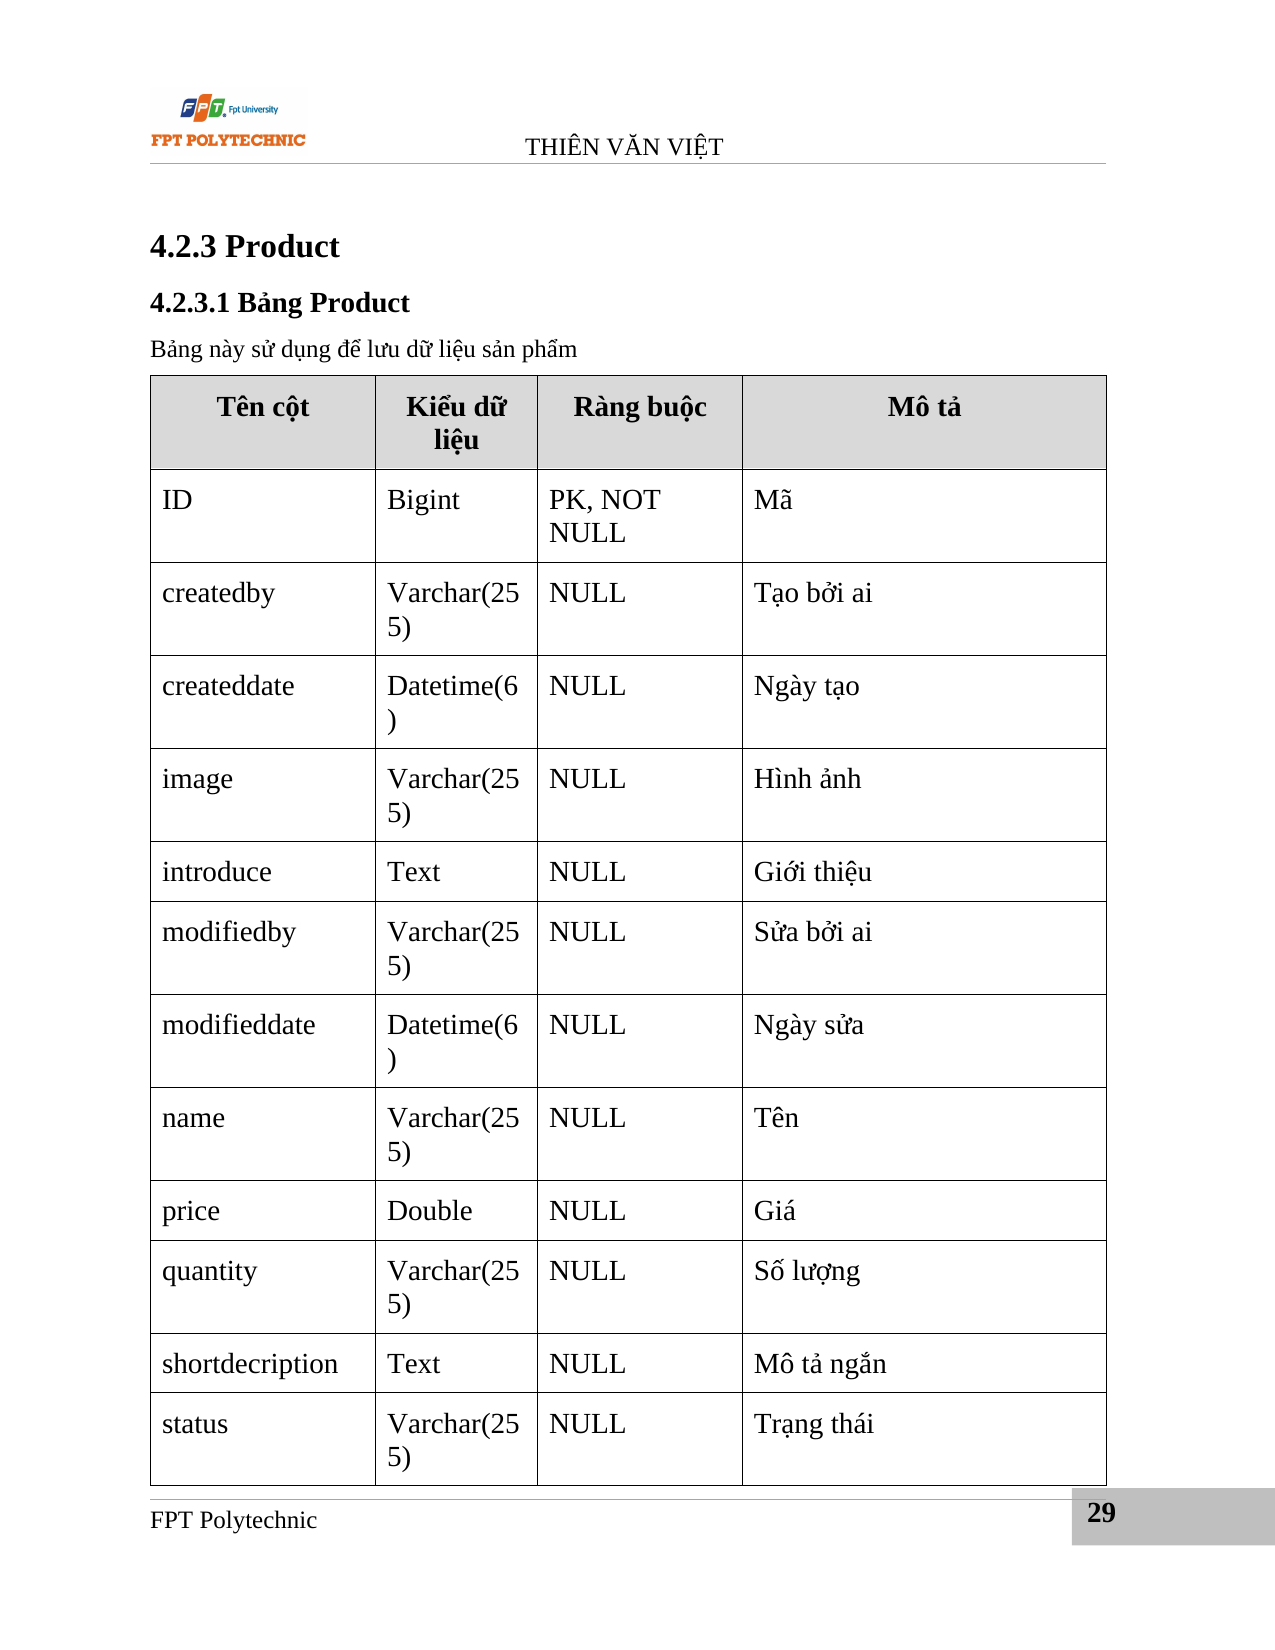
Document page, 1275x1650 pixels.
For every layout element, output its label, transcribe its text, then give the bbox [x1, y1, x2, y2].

table_cell NULL [538, 1088, 742, 1180]
table_cell Mã [743, 470, 1106, 562]
table_cell Double [376, 1181, 537, 1239]
table_cell NULL [538, 842, 742, 901]
table_cell Varchar(255) [376, 1088, 537, 1180]
text Bảng này sử dụng để lưu dữ liệu sản phẩm [150, 332, 1106, 363]
picture [150, 87, 308, 156]
table_cell NULL [538, 902, 742, 994]
subtitle Bảng Product [150, 286, 1106, 319]
table_cell Datetime(6) [376, 656, 537, 748]
table_cell NULL [538, 1334, 742, 1392]
table_cell NULL [538, 749, 742, 841]
table_cell PK, NOT NULL [538, 470, 742, 562]
table_cell Giới thiệu [743, 842, 1106, 901]
table_cell createdby [151, 563, 375, 655]
table_cell Varchar(255) [376, 1393, 537, 1485]
table_cell NULL [538, 1241, 742, 1333]
table_cell ID [151, 470, 375, 562]
table_cell shortdecription [151, 1334, 375, 1392]
table_cell Mô tả ngắn [743, 1334, 1106, 1392]
table_cell Tạo bởi ai [743, 563, 1106, 655]
table_cell status [151, 1393, 375, 1485]
table_cell NULL [538, 1393, 742, 1485]
table_cell price [151, 1181, 375, 1239]
table_cell introduce [151, 842, 375, 901]
table_cell Tên [743, 1088, 1106, 1180]
table_cell Text [376, 842, 537, 901]
table_cell NULL [538, 995, 742, 1087]
table_cell Bigint [376, 470, 537, 562]
table_cell name [151, 1088, 375, 1180]
table_cell Trạng thái [743, 1393, 1106, 1485]
table_cell Varchar(255) [376, 1241, 537, 1333]
table_header Kiểu dữ liệu [376, 376, 537, 468]
table_cell Ngày sửa [743, 995, 1106, 1087]
table_cell Varchar(255) [376, 902, 537, 994]
table_cell Giá [743, 1181, 1106, 1239]
table_cell NULL [538, 1181, 742, 1239]
table_cell modifiedby [151, 902, 375, 994]
table_cell Datetime(6) [376, 995, 537, 1087]
table_cell Text [376, 1334, 537, 1392]
table_cell createddate [151, 656, 375, 748]
table_cell Varchar(255) [376, 749, 537, 841]
table_header Tên cột [151, 376, 375, 468]
table_cell Hình ảnh [743, 749, 1106, 841]
subtitle Product [150, 226, 1106, 265]
table_cell quantity [151, 1241, 375, 1333]
table_cell Sửa bởi ai [743, 902, 1106, 994]
table_cell Ngày tạo [743, 656, 1106, 748]
table_cell NULL [538, 563, 742, 655]
table_cell modifieddate [151, 995, 375, 1087]
table_header Ràng buộc [538, 376, 742, 468]
table_cell Số lượng [743, 1241, 1106, 1333]
table_cell Varchar(255) [376, 563, 537, 655]
table_cell NULL [538, 656, 742, 748]
table_cell image [151, 749, 375, 841]
table_header Mô tả [743, 376, 1106, 468]
